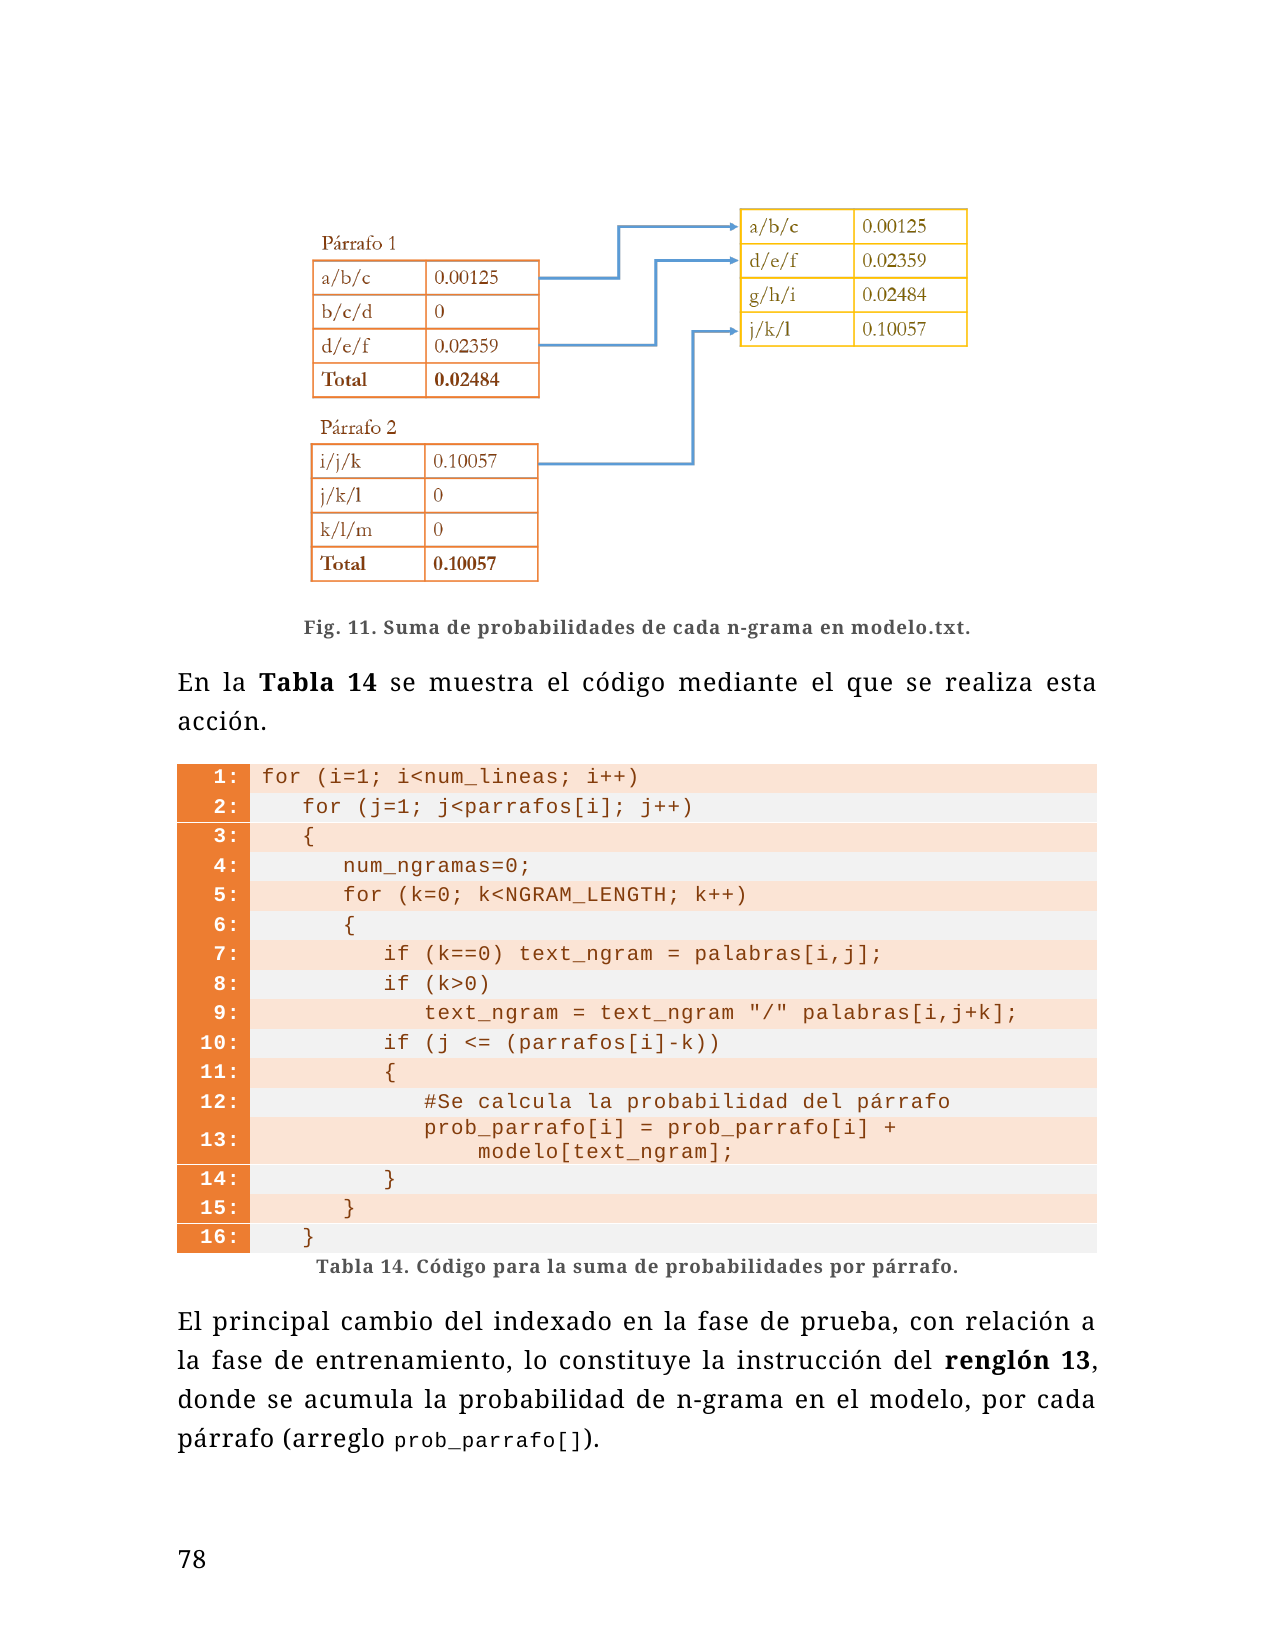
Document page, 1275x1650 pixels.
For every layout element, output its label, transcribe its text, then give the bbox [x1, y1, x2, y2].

table_cell 16: [177, 1224, 250, 1253]
table_cell prob_parrafo[i] = prob_parrafo[i] + modelo[text_ngram]; [250, 1117, 1097, 1164]
text En la Tabla 14 se muestra el código mediante el que se realiza esta acción. [177, 664, 1098, 738]
table_cell num_ngramas=0; [250, 852, 1097, 881]
table_header for (i=1; i<num_lineas; i++) [250, 764, 1097, 793]
table_cell { [250, 823, 1097, 852]
table_cell 15: [177, 1194, 250, 1223]
table_cell if (k>0) [250, 970, 1097, 999]
table_cell 12: [177, 1088, 250, 1117]
table_cell 14: [177, 1165, 250, 1194]
table_cell 8: [177, 970, 250, 999]
table_cell if (k==0) text_ngram = palabras[i,j]; [250, 940, 1097, 970]
table_cell 9: [177, 999, 250, 1029]
table_cell 13: [177, 1117, 250, 1164]
table_cell 6: [177, 911, 250, 940]
table_cell } [250, 1165, 1097, 1194]
table_cell for (k=0; k<NGRAM_LENGTH; k++) [250, 881, 1097, 911]
text Tabla 14. Código para la suma de probabilidades por párrafo. [177, 1253, 1098, 1278]
table_cell if (j <= (parrafos[i]-k)) [250, 1029, 1097, 1058]
text El principal cambio del indexado en la fase de prueba, con relación a la fase de entrenamiento, lo constituye la instrucción del renglón 13, donde se acumula la probabilidad de n-grama en el modelo, por cada párrafo (arreglo prob_parrafo[]). [177, 1303, 1098, 1455]
table_cell 2: [177, 793, 250, 822]
table_cell } [250, 1194, 1097, 1223]
table_cell #Se calcula la probabilidad del párrafo [250, 1088, 1097, 1117]
table_cell { [250, 1058, 1097, 1088]
table_cell text_ngram = text_ngram "/" palabras[i,j+k]; [250, 999, 1097, 1029]
picture [307, 206, 968, 589]
table_cell { [250, 911, 1097, 940]
table_cell 5: [177, 881, 250, 911]
table_cell 7: [177, 940, 250, 970]
table_cell for (j=1; j<parrafos[i]; j++) [250, 793, 1097, 822]
table_cell 10: [177, 1029, 250, 1058]
table_header 1: [177, 764, 250, 793]
table_cell } [250, 1224, 1097, 1253]
table_cell 11: [177, 1058, 250, 1088]
table_cell 4: [177, 852, 250, 881]
text Fig. 11. Suma de probabilidades de cada n-grama en modelo.txt. [177, 614, 1098, 640]
table_cell 3: [177, 823, 250, 852]
